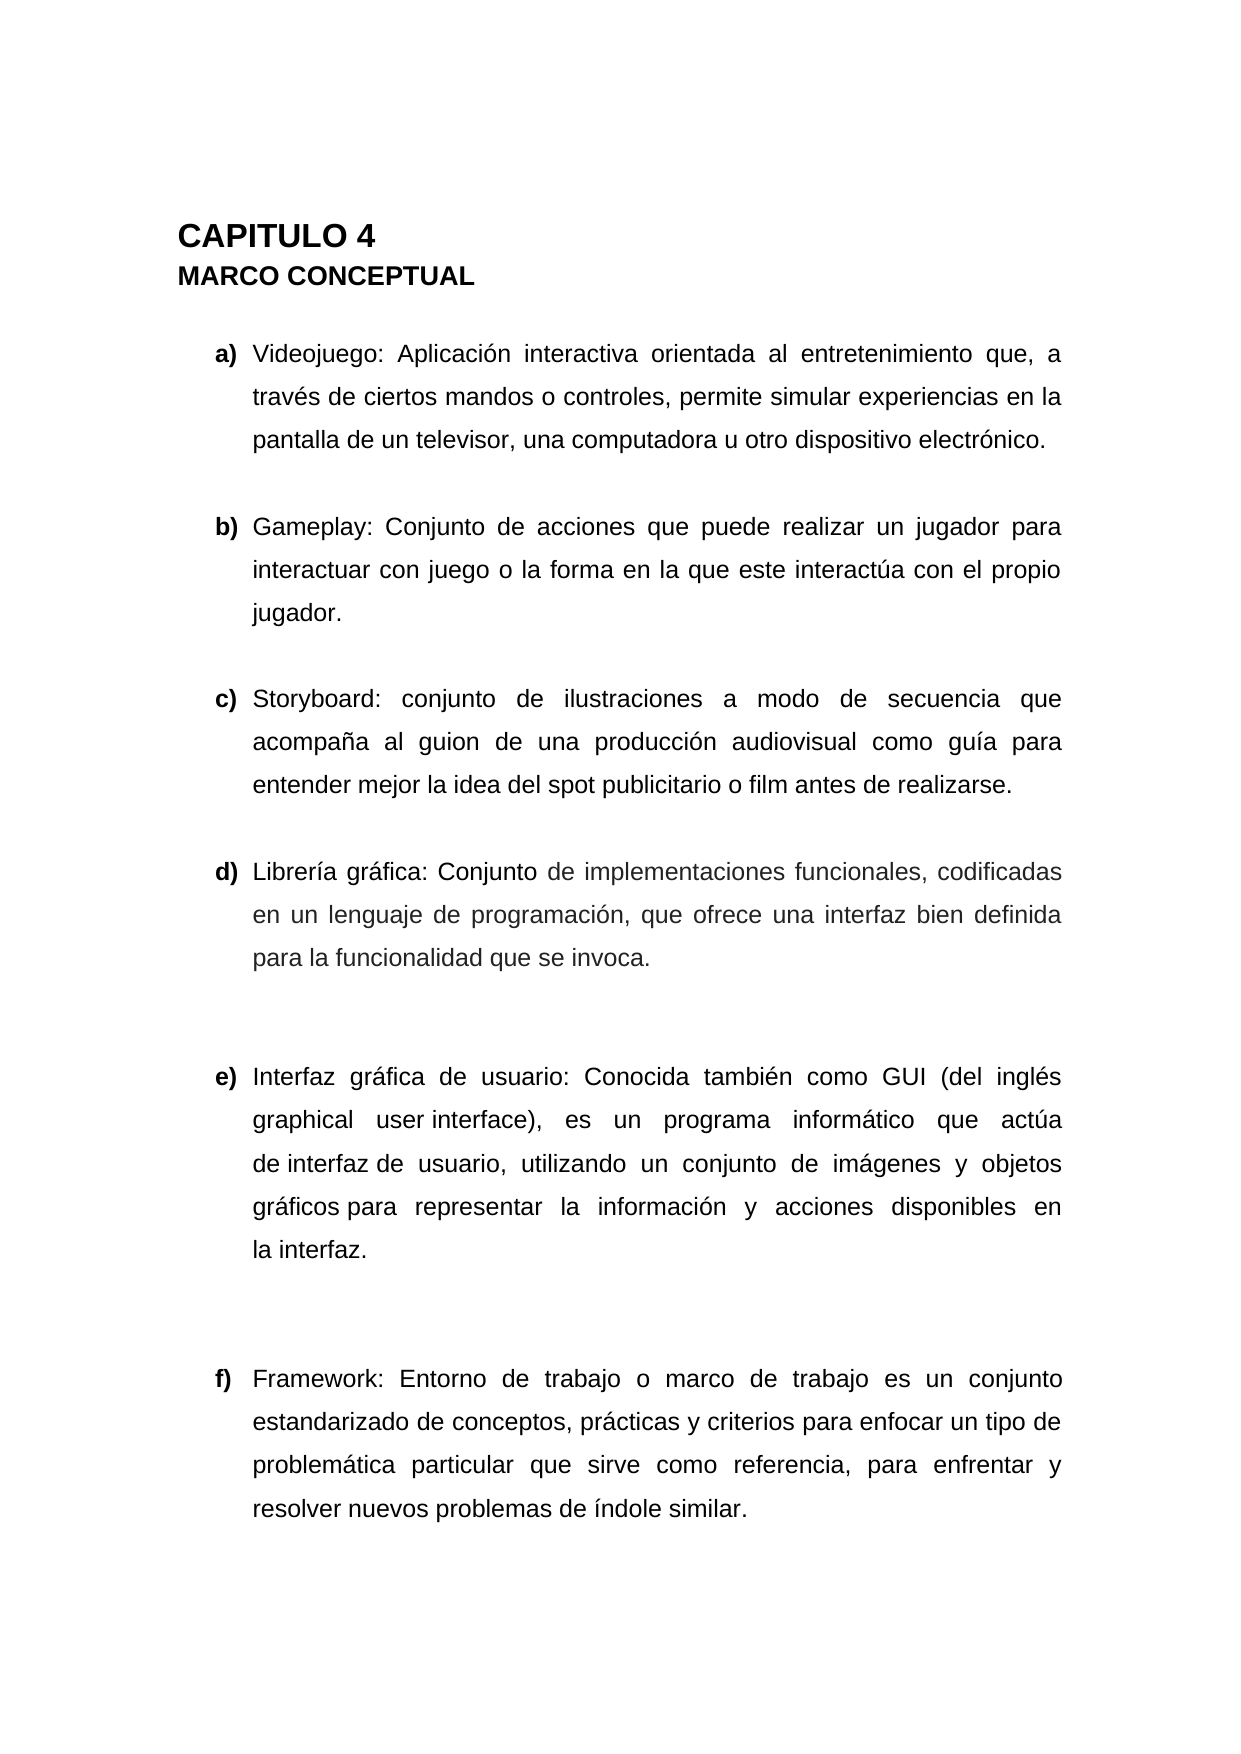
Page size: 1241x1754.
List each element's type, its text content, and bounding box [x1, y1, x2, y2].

list Gameplay: Conjunto de acciones que puede realizar un jugador para interactuar con juego o la forma en la que este interactúa con el propio jugador. [215, 512, 1063, 627]
subtitle MARCO CONCEPTUAL [177, 260, 1063, 291]
list Storyboard: conjunto de ilustraciones a modo de secuencia que acompaña al guion de una producción audiovisual como guía para entender mejor la idea del spot publicitario o film antes de realizarse. [215, 684, 1063, 799]
list Videojuego: Aplicación interactiva orientada al entretenimiento que, a través de ciertos mandos o controles, permite simular experiencias en la pantalla de un televisor, una computadora u otro dispositivo electrónico. [215, 339, 1063, 454]
list Interfaz gráfica de usuario: Conocida también como GUI (del inglés graphical user interface), es un programa informático que actúa de interfaz de usuario, utilizando un conjunto de imágenes y objetos gráficos para representar la información y acciones disponibles en la interfaz. [215, 1062, 1063, 1264]
list Librería gráfica: Conjunto de implementaciones funcionales, codificadas en un lenguaje de programación, que ofrece una interfaz bien definida para la funcionalidad que se invoca. [215, 857, 1063, 972]
subtitle CAPITULO 4 [177, 216, 1063, 254]
list Framework: Entorno de trabajo​ o marco de trabajo​ es un conjunto estandarizado de conceptos, prácticas y criterios para enfocar un tipo de problemática particular que sirve como referencia, para enfrentar y resolver nuevos problemas de índole similar. [215, 1364, 1063, 1522]
